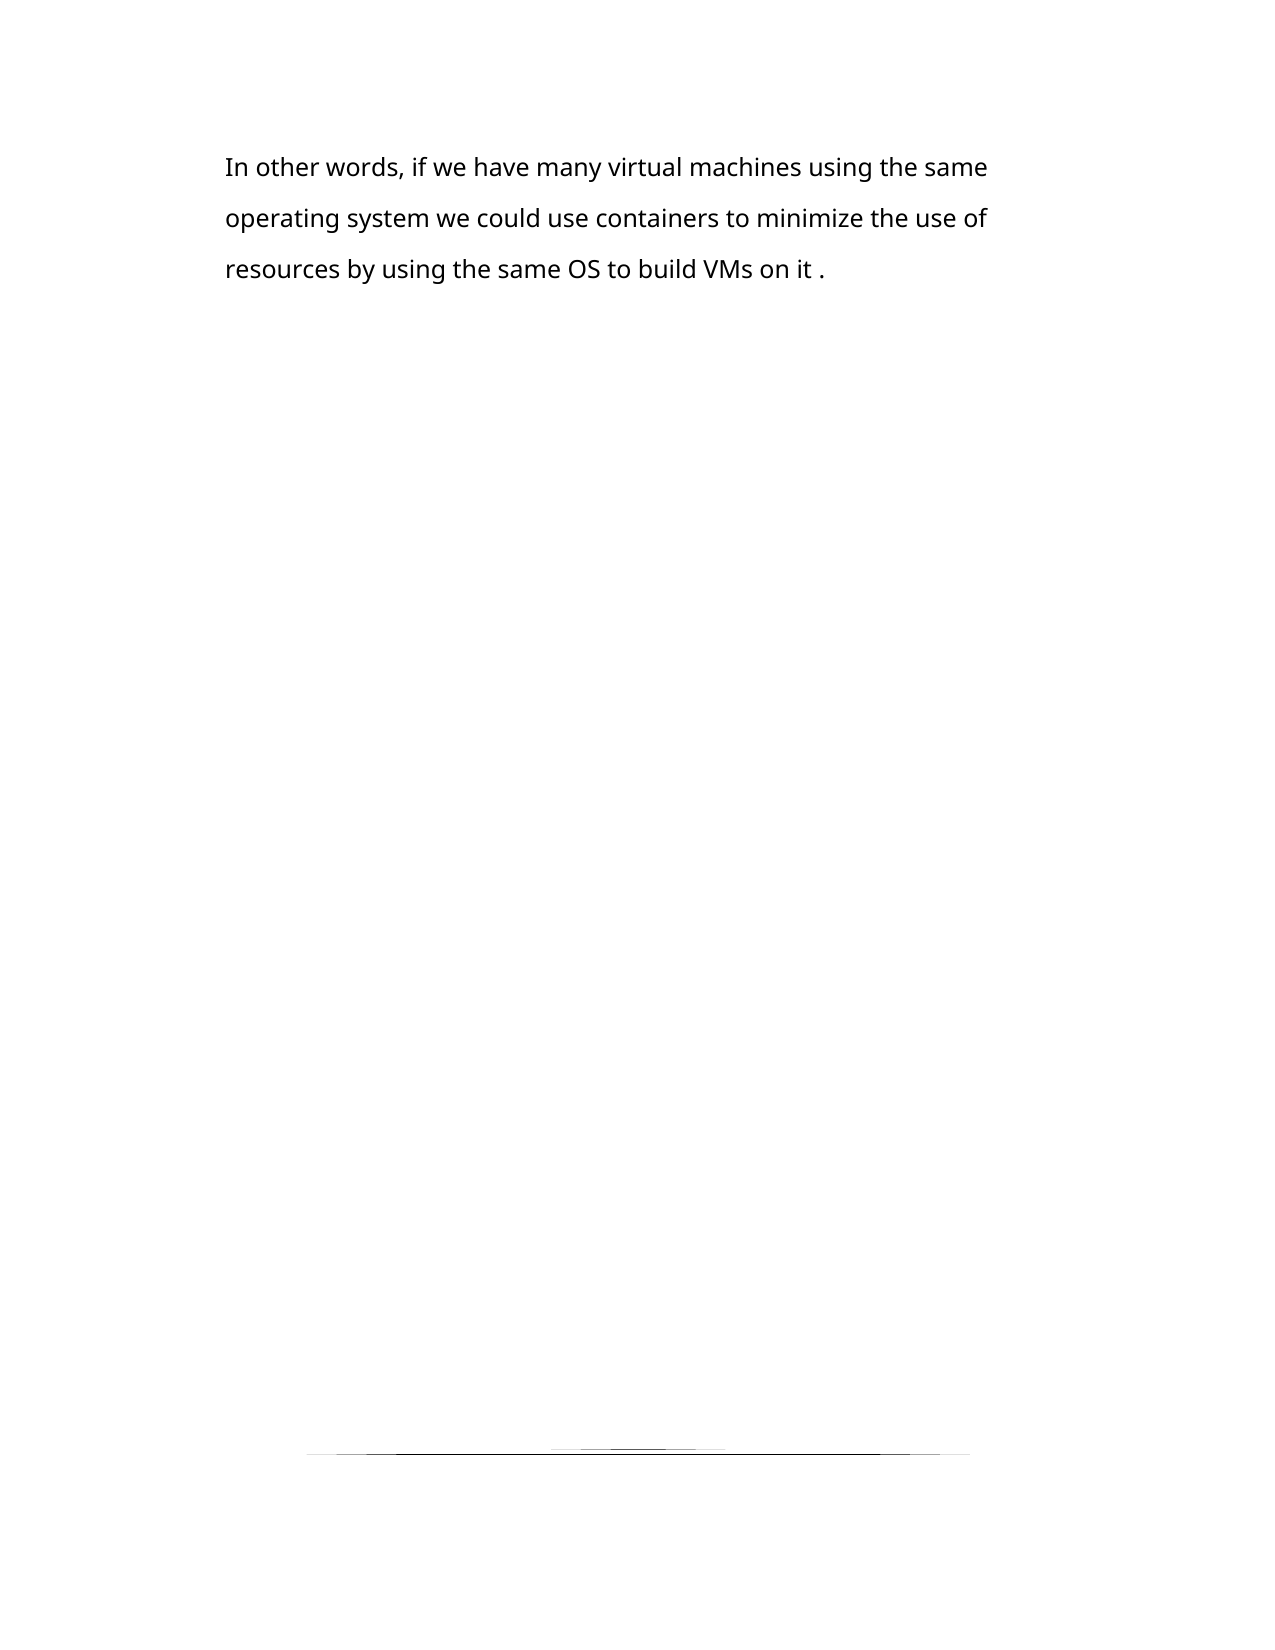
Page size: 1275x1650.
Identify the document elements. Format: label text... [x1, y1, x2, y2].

text In other words, if we have many virtual machines using the same operating system we could use containers to minimize the use of resources by using the same OS to build VMs on it . [225, 150, 1050, 286]
